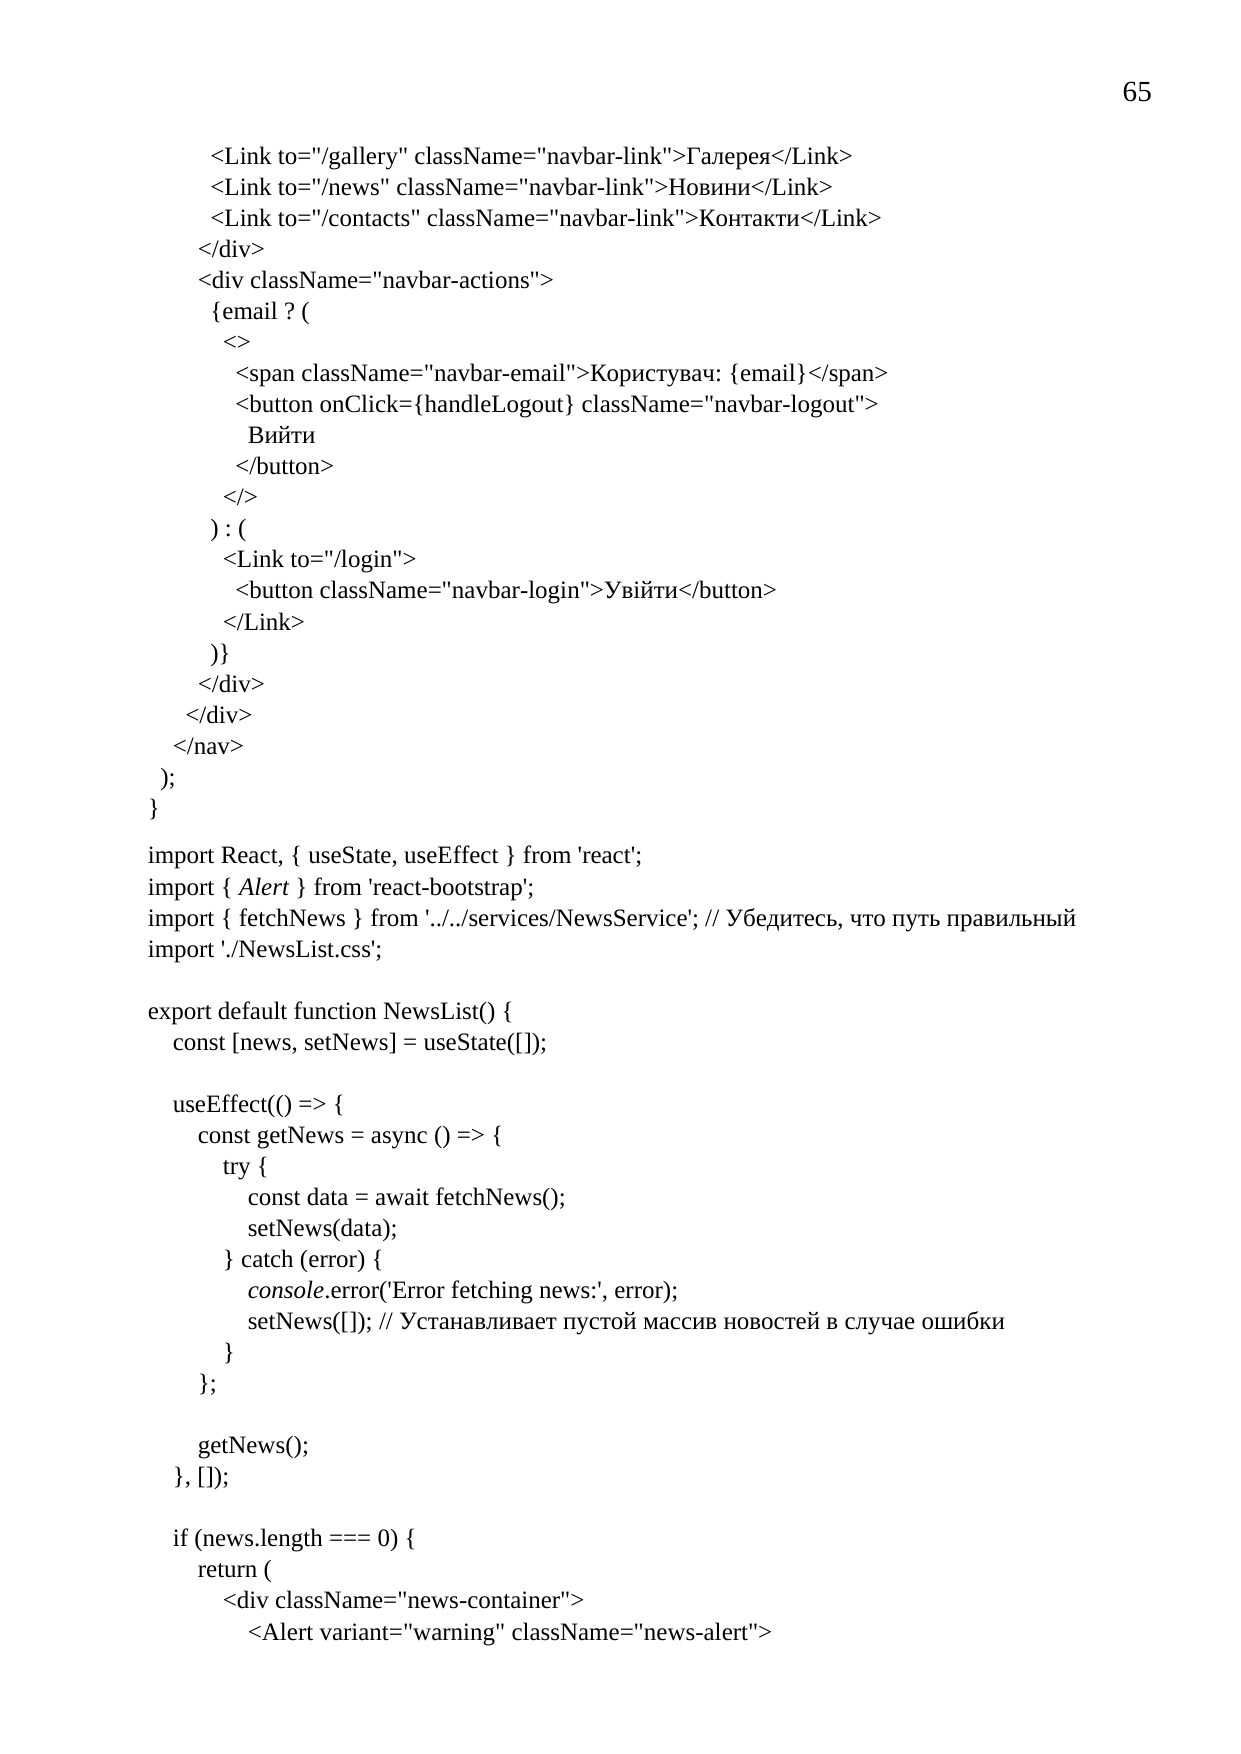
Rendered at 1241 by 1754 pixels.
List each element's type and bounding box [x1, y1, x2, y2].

text [148, 841, 1152, 1645]
text [148, 141, 1152, 822]
